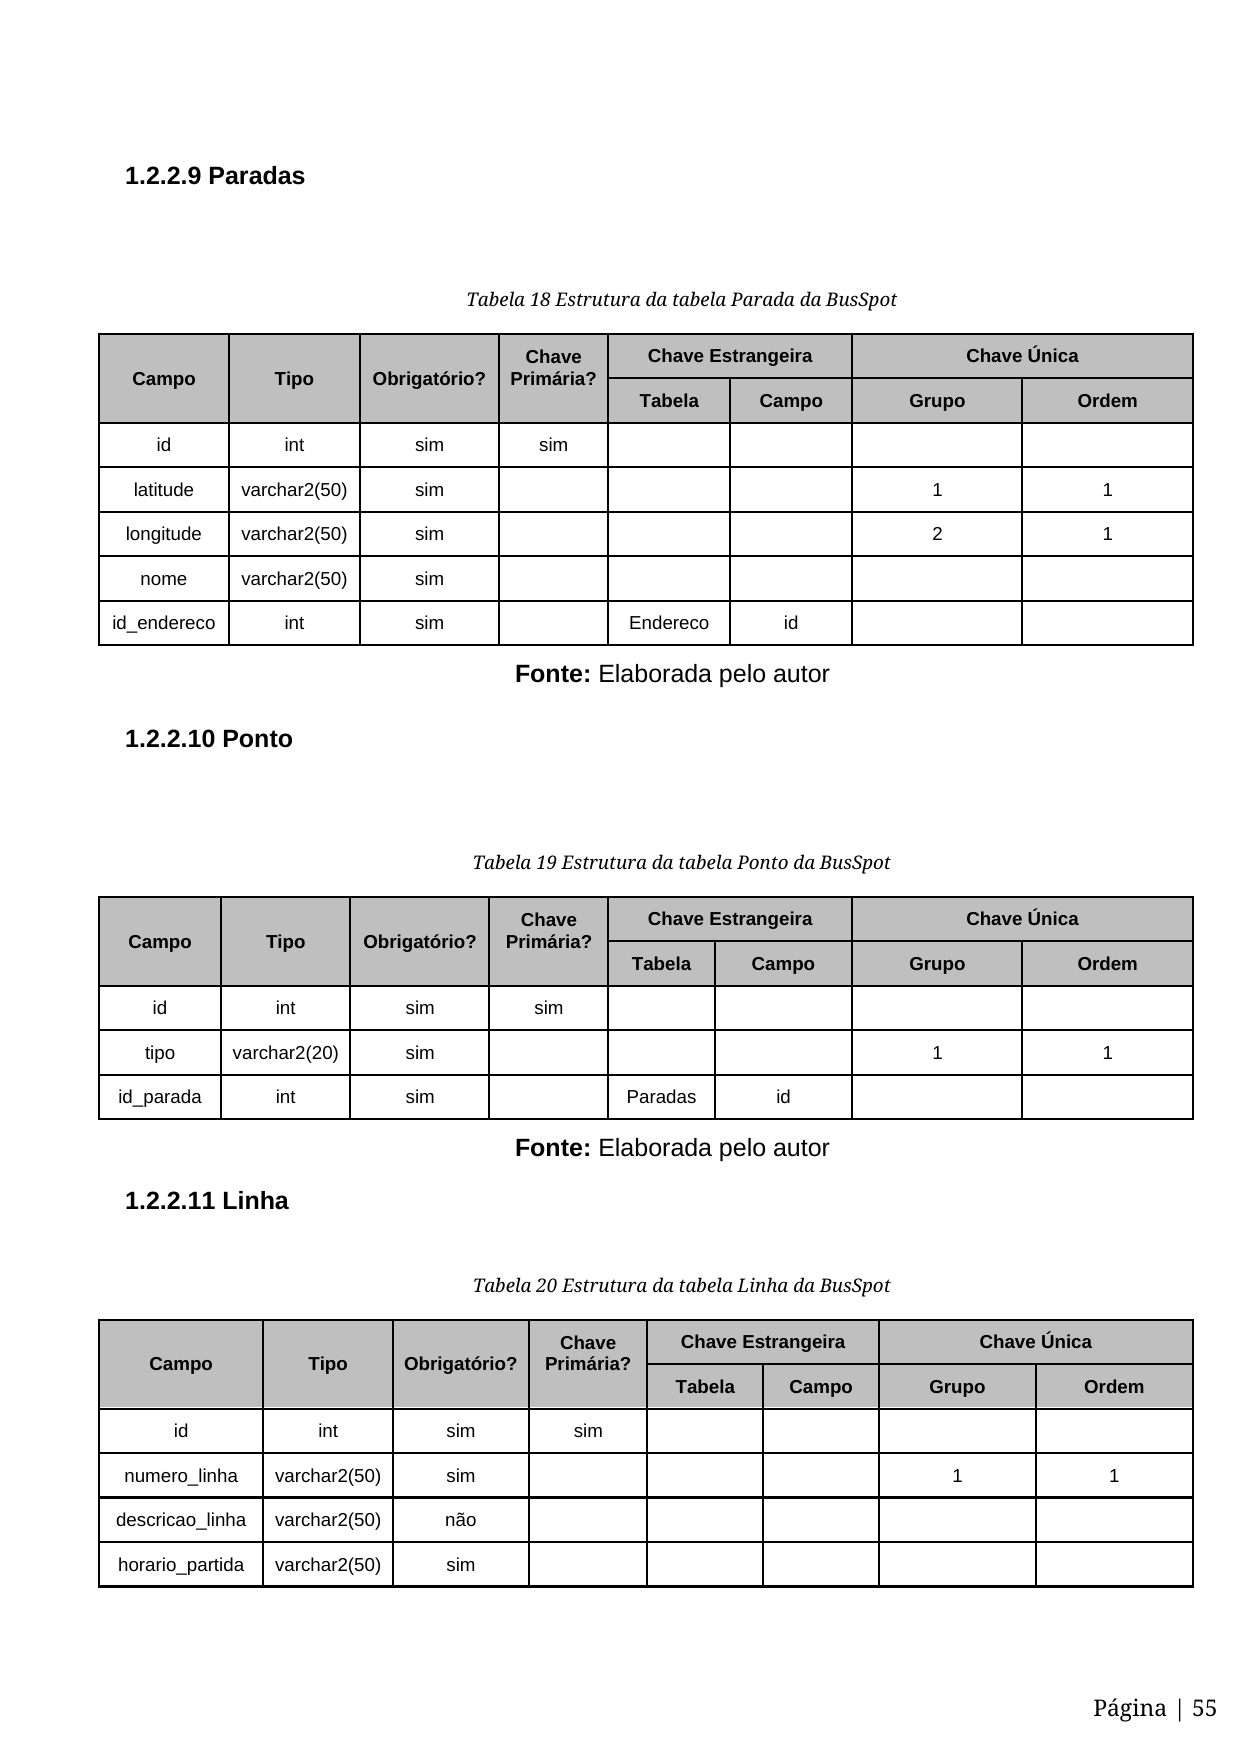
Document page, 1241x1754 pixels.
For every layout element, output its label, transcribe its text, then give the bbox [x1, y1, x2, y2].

text Tabela 19 Estrutura da tabela Ponto da BusSpot [125, 849, 1240, 875]
table_header Chave Estrangeira [609, 898, 851, 940]
table_cell sim [361, 424, 498, 466]
table_cell sim [361, 513, 498, 555]
table_cell [731, 557, 851, 599]
table_header Campo [100, 898, 220, 985]
table_cell numero_linha [100, 1454, 262, 1496]
table_cell nome [100, 557, 228, 599]
subtitle 1.2.2.11 Linha [125, 1188, 1220, 1214]
table_cell varchar2(50) [230, 557, 359, 599]
table_header Campo [100, 1321, 262, 1407]
table_cell 1 [1023, 468, 1192, 511]
table_cell varchar2(50) [264, 1543, 392, 1585]
table_cell [609, 1031, 714, 1074]
table_cell Ordem [1023, 379, 1192, 422]
table_cell [490, 1031, 607, 1074]
table_cell [648, 1454, 762, 1496]
table_cell Grupo [853, 942, 1021, 985]
table_cell 1 [1037, 1454, 1192, 1496]
table_cell Campo [731, 379, 851, 422]
table_cell id [731, 602, 851, 644]
table_cell [731, 513, 851, 555]
table_cell sim [351, 1031, 488, 1074]
table_cell [648, 1499, 762, 1541]
table_cell id_parada [100, 1076, 220, 1118]
table_cell longitude [100, 513, 228, 555]
table_cell int [222, 987, 349, 1029]
table_cell [764, 1543, 878, 1585]
table_header Chave Estrangeira [648, 1321, 878, 1363]
table_cell Endereco [609, 602, 729, 644]
table_cell 1 [880, 1454, 1035, 1496]
table_cell [1023, 1076, 1192, 1118]
table_header Chave Primária? [500, 335, 607, 422]
table_cell sim [361, 468, 498, 511]
table_cell Tabela [609, 379, 729, 422]
table_cell [490, 1076, 607, 1118]
table_cell [1037, 1410, 1192, 1452]
table_cell [609, 987, 714, 1029]
table_cell Campo [764, 1365, 878, 1407]
table_cell [731, 468, 851, 511]
table_cell [880, 1499, 1035, 1541]
subtitle 1.2.2.9 Paradas [125, 163, 1220, 190]
table_cell [609, 468, 729, 511]
table_cell [716, 987, 851, 1029]
table_cell [1023, 557, 1192, 599]
table_cell 1 [1023, 513, 1192, 555]
table_cell [853, 424, 1021, 466]
table_cell [1023, 424, 1192, 466]
table_header Obrigatório? [361, 335, 498, 422]
table_cell [609, 513, 729, 555]
table_cell sim [351, 987, 488, 1029]
table_cell sim [394, 1454, 528, 1496]
table_cell Ordem [1023, 942, 1192, 985]
table_cell horario_partida [100, 1543, 262, 1585]
table_cell varchar2(50) [230, 513, 359, 555]
table_cell varchar2(50) [264, 1499, 392, 1541]
subtitle 1.2.2.10 Ponto [125, 726, 1220, 753]
table_header Tipo [230, 335, 359, 422]
table_cell Ordem [1037, 1365, 1192, 1407]
table_cell [853, 1076, 1021, 1118]
table_cell sim [530, 1410, 646, 1452]
table_cell Tabela [609, 942, 714, 985]
table_cell sim [394, 1410, 528, 1452]
text Fonte: Elaborada pelo autor [125, 659, 1220, 687]
table_cell 1 [853, 1031, 1021, 1074]
table_cell Tabela [648, 1365, 762, 1407]
table_header Chave Primária? [530, 1321, 646, 1407]
table_cell [853, 987, 1021, 1029]
table_header Tipo [264, 1321, 392, 1407]
table_cell [530, 1454, 646, 1496]
table_header Obrigatório? [394, 1321, 528, 1407]
table_cell [1023, 987, 1192, 1029]
table_cell [1037, 1543, 1192, 1585]
table_cell tipo [100, 1031, 220, 1074]
table_cell [648, 1543, 762, 1585]
text Tabela 20 Estrutura da tabela Linha da BusSpot [125, 1272, 1240, 1298]
table_cell [609, 557, 729, 599]
table_cell Campo [716, 942, 851, 985]
table_cell Grupo [853, 379, 1021, 422]
table_header Chave Única [853, 335, 1192, 377]
table_cell descricao_linha [100, 1499, 262, 1541]
table_header Chave Única [853, 898, 1192, 940]
table_cell [764, 1410, 878, 1452]
table_cell [716, 1031, 851, 1074]
table_cell [500, 557, 607, 599]
table_cell sim [500, 424, 607, 466]
table_cell [880, 1410, 1035, 1452]
table_cell [853, 557, 1021, 599]
table_cell Paradas [609, 1076, 714, 1118]
table_cell [853, 602, 1021, 644]
table_cell [880, 1543, 1035, 1585]
table_cell [1037, 1499, 1192, 1541]
table_cell latitude [100, 468, 228, 511]
table_cell [764, 1454, 878, 1496]
table_cell varchar2(50) [230, 468, 359, 511]
table_cell varchar2(20) [222, 1031, 349, 1074]
table_cell [530, 1499, 646, 1541]
table_cell id [100, 1410, 262, 1452]
table_cell 1 [853, 468, 1021, 511]
table_cell [731, 424, 851, 466]
table_header Campo [100, 335, 228, 422]
text Tabela 18 Estrutura da tabela Parada da BusSpot [125, 286, 1240, 312]
table_cell sim [361, 557, 498, 599]
table_cell [764, 1499, 878, 1541]
table_header Chave Única [880, 1321, 1192, 1363]
table_cell [500, 468, 607, 511]
table_cell id_endereco [100, 602, 228, 644]
table_cell id [100, 987, 220, 1029]
table_cell sim [361, 602, 498, 644]
table_cell [500, 513, 607, 555]
table_cell [500, 602, 607, 644]
table_cell varchar2(50) [264, 1454, 392, 1496]
table_cell 2 [853, 513, 1021, 555]
table_cell [609, 424, 729, 466]
table_cell int [222, 1076, 349, 1118]
table_header Chave Estrangeira [609, 335, 851, 377]
table_cell não [394, 1499, 528, 1541]
table_header Chave Primária? [490, 898, 607, 985]
table_cell [1023, 602, 1192, 644]
table_cell int [230, 602, 359, 644]
table_cell sim [490, 987, 607, 1029]
table_cell [530, 1543, 646, 1585]
table_cell int [264, 1410, 392, 1452]
table_cell Grupo [880, 1365, 1035, 1407]
table_cell 1 [1023, 1031, 1192, 1074]
table_cell id [100, 424, 228, 466]
table_cell sim [394, 1543, 528, 1585]
table_cell sim [351, 1076, 488, 1118]
table_cell int [230, 424, 359, 466]
table_header Tipo [222, 898, 349, 985]
table_cell [648, 1410, 762, 1452]
table_header Obrigatório? [351, 898, 488, 985]
table_cell id [716, 1076, 851, 1118]
text Fonte: Elaborada pelo autor [125, 1133, 1220, 1162]
